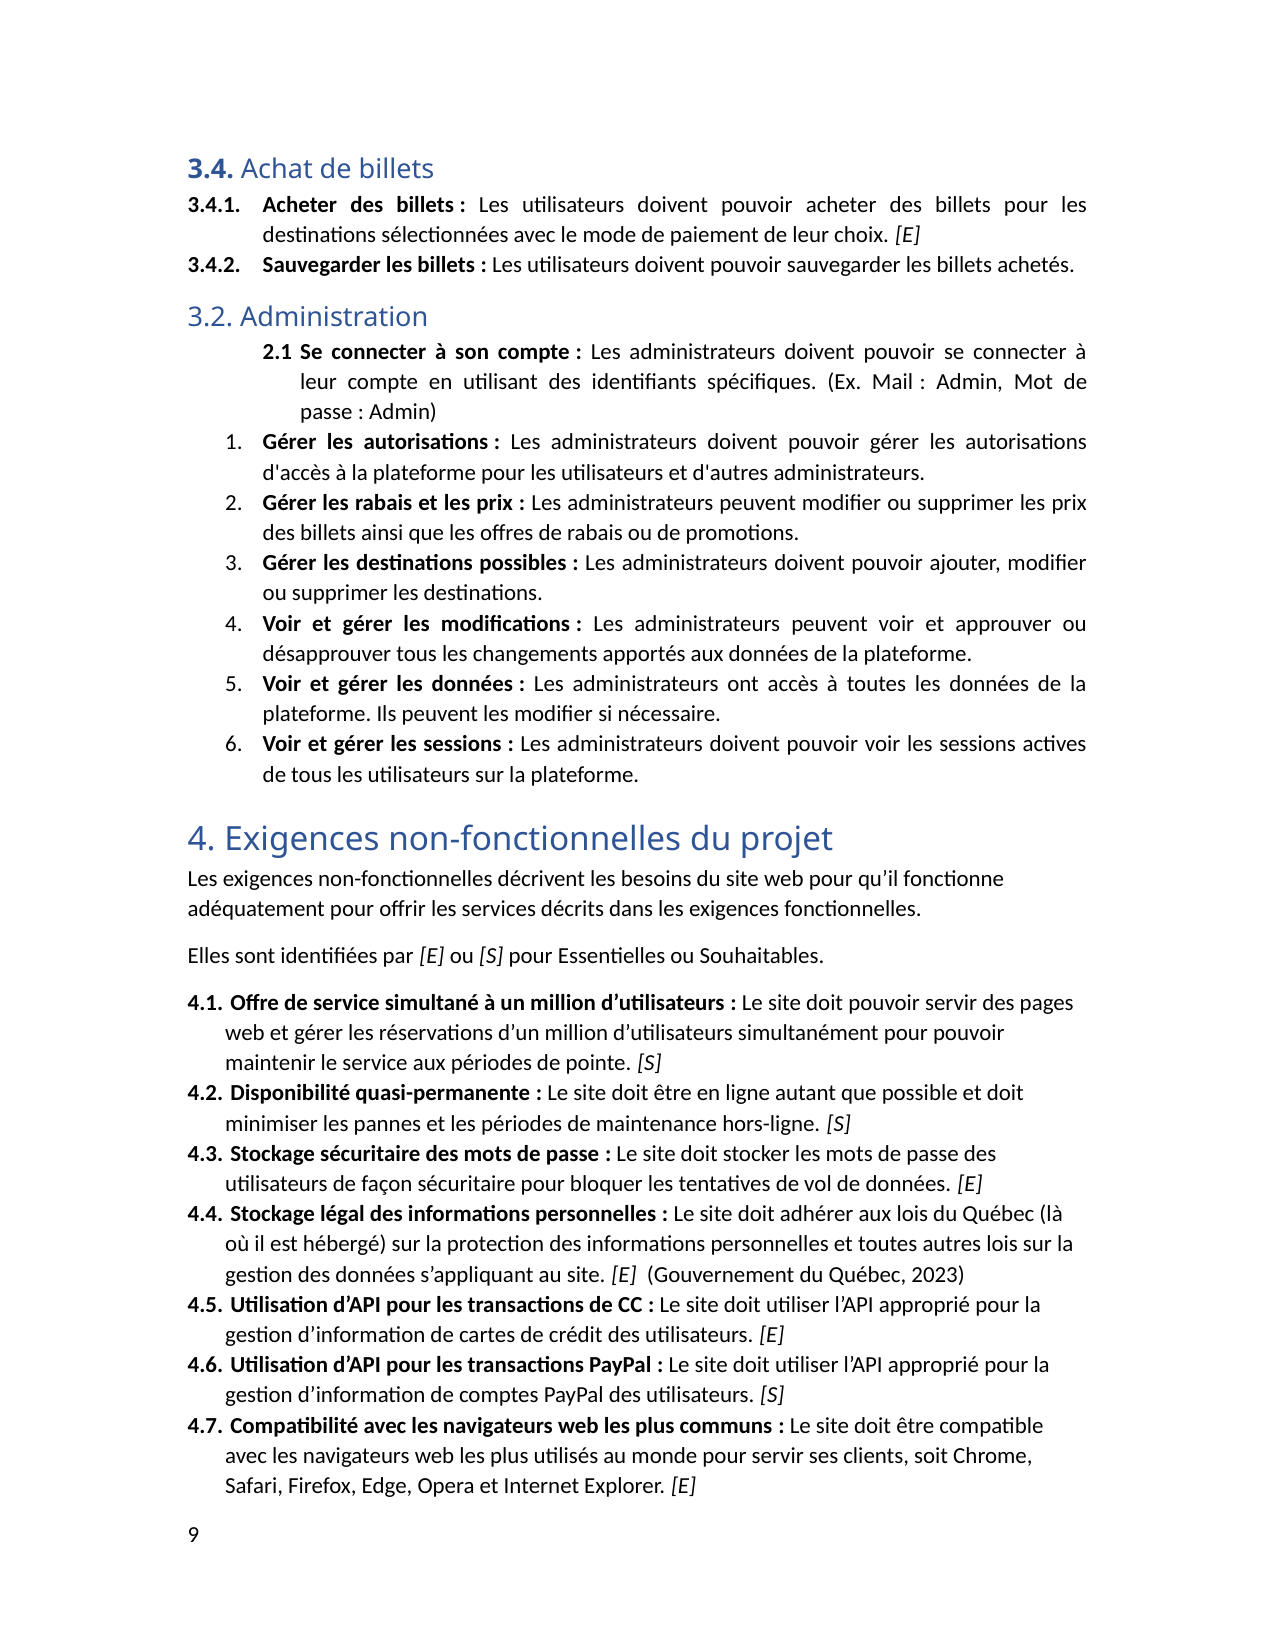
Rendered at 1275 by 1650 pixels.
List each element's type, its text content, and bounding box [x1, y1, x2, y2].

list Utilisation d’API pour les transactions PayPal : Le site doit utiliser l’API approprié pour la gestion d’information de comptes PayPal des utilisateurs. [S] [187, 1350, 1087, 1409]
list Sauvegarder les billets : Les utilisateurs doivent pouvoir sauvegarder les billets achetés. [187, 250, 1087, 278]
list Gérer les autorisations : Les administrateurs doivent pouvoir gérer les autorisations d'accès à la plateforme pour les utilisateurs et d'autres administrateurs. [225, 427, 1087, 486]
subtitle 3.2. Administration [187, 297, 1087, 334]
list Disponibilité quasi-permanente : Le site doit être en ligne autant que possible et doit minimiser les pannes et les périodes de maintenance hors-ligne. [S] [187, 1078, 1087, 1137]
list Voir et gérer les modifications : Les administrateurs peuvent voir et approuver ou désapprouver tous les changements apportés aux données de la plateforme. [225, 609, 1087, 667]
list Se connecter à son compte : Les administrateurs doivent pouvoir se connecter à leur compte en utilisant des identifiants spécifiques. (Ex. Mail : Admin, Mot de passe : Admin) [262, 337, 1087, 425]
list Stockage légal des informations personnelles : Le site doit adhérer aux lois du Québec (là où il est hébergé) sur la protection des informations personnelles et toutes autres lois sur la gestion des données s’appliquant au site. [E] [187, 1199, 1087, 1288]
list Acheter des billets : Les utilisateurs doivent pouvoir acheter des billets pour les destinations sélectionnées avec le mode de paiement de leur choix. [E] [187, 190, 1087, 248]
list Utilisation d’API pour les transactions de CC : Le site doit utiliser l’API approprié pour la gestion d’information de cartes de crédit des utilisateurs. [E] [187, 1290, 1087, 1348]
subtitle 4. Exigences non-fonctionnelles du projet [187, 815, 1087, 860]
list Gérer les destinations possibles : Les administrateurs doivent pouvoir ajouter, modifier ou supprimer les destinations. [225, 548, 1087, 607]
text Elles sont identifiées par [E] ou [S] pour Essentielles ou Souhaitables. [187, 941, 1087, 969]
list Gérer les rabais et les prix : Les administrateurs peuvent modifier ou supprimer les prix des billets ainsi que les offres de rabais ou de promotions. [225, 488, 1087, 546]
list Stockage sécuritaire des mots de passe : Le site doit stocker les mots de passe des utilisateurs de façon sécuritaire pour bloquer les tentatives de vol de données. [E] [187, 1139, 1087, 1197]
subtitle Achat de billets [187, 150, 1087, 187]
list Voir et gérer les données : Les administrateurs ont accès à toutes les données de la plateforme. Ils peuvent les modifier si nécessaire. [225, 669, 1087, 727]
list Voir et gérer les sessions : Les administrateurs doivent pouvoir voir les sessions actives de tous les utilisateurs sur la plateforme. [225, 729, 1087, 788]
list Offre de service simultané à un million d’utilisateurs : Le site doit pouvoir servir des pages web et gérer les réservations d’un million d’utilisateurs simultanément pour pouvoir maintenir le service aux périodes de pointe. [S] [187, 988, 1087, 1076]
list Compatibilité avec les navigateurs web les plus communs : Le site doit être compatible avec les navigateurs web les plus utilisés au monde pour servir ses clients, soit Chrome, Safari, Firefox, Edge, Opera et Internet Explorer. [E] [187, 1411, 1087, 1499]
text Les exigences non-fonctionnelles décrivent les besoins du site web pour qu’il fonctionne adéquatement pour offrir les services décrits dans les exigences fonctionnelles. [187, 864, 1087, 922]
